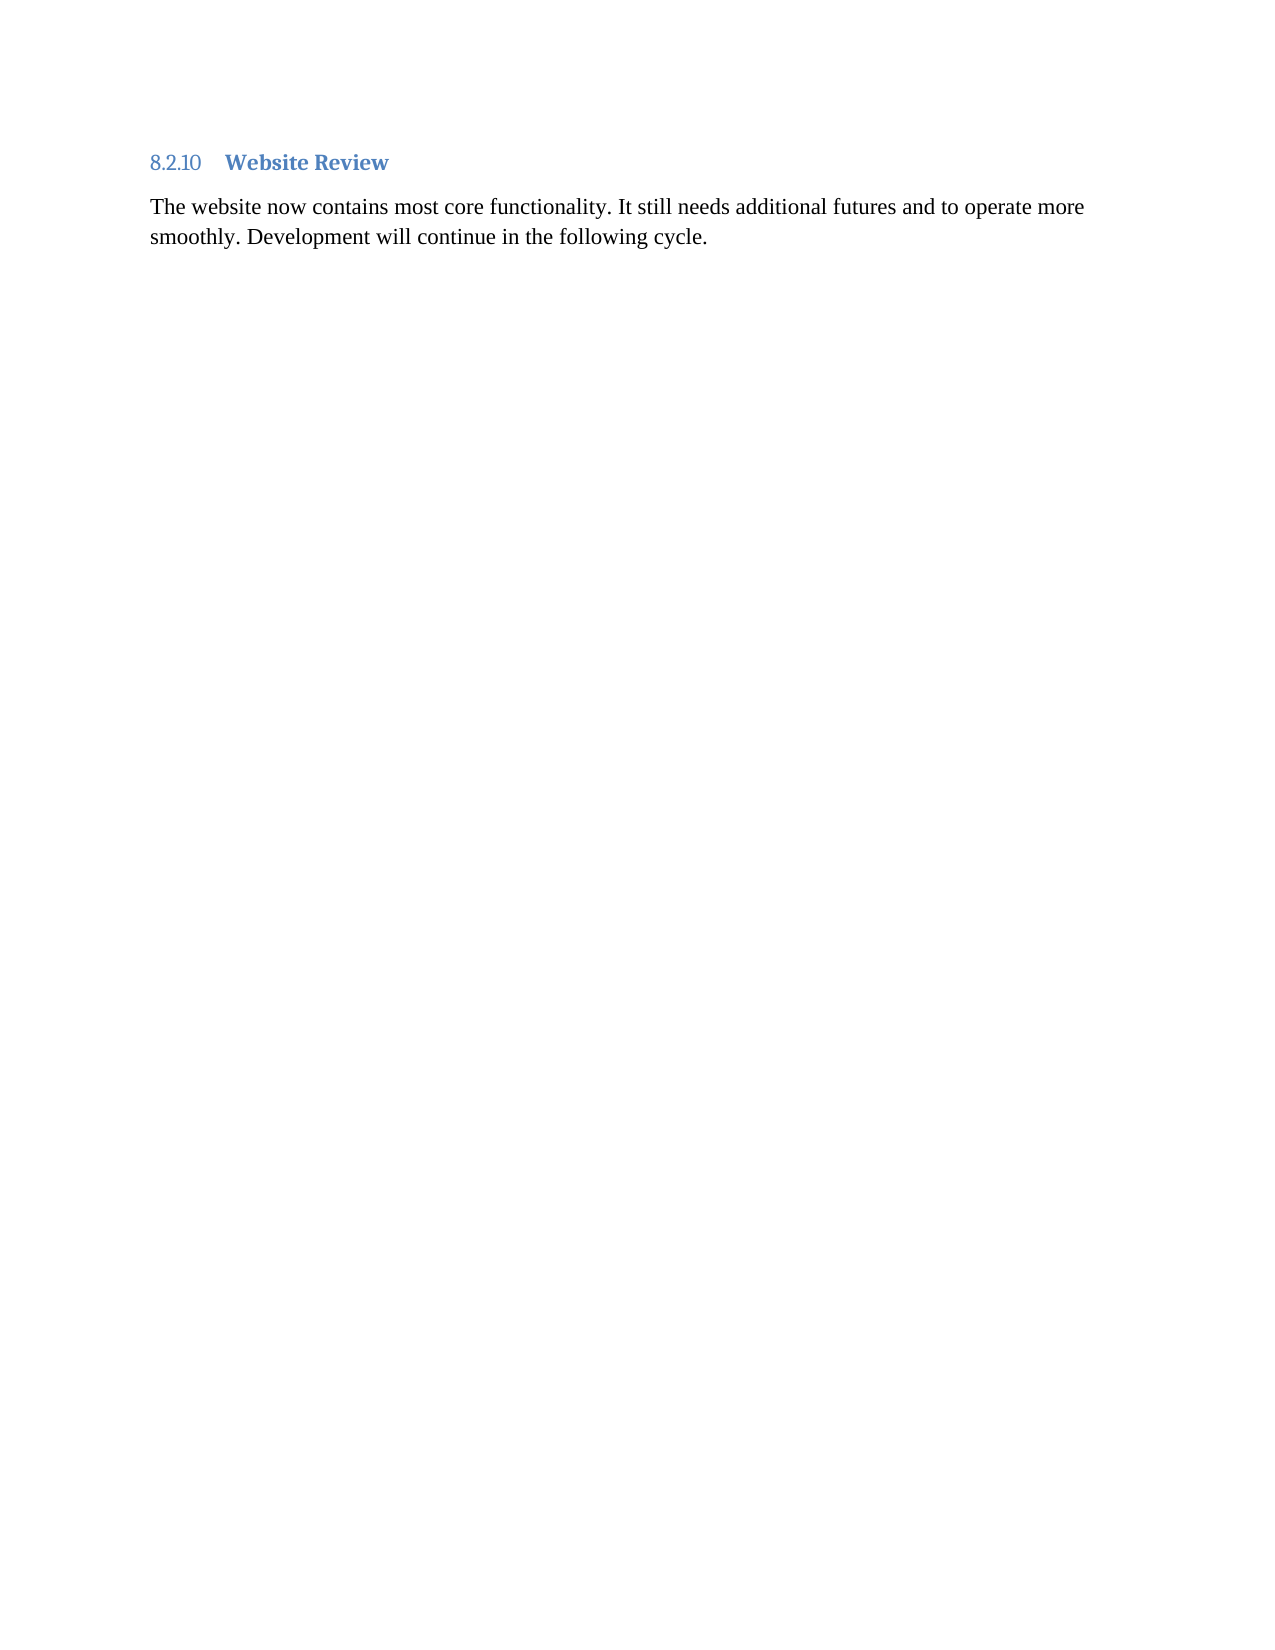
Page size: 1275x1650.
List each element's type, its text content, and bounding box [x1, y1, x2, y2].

text The website now contains most core functionality. It still needs additional futures and to operate more smoothly. Development will continue in the following cycle. [150, 193, 1125, 249]
subtitle Website Review [150, 150, 1125, 176]
